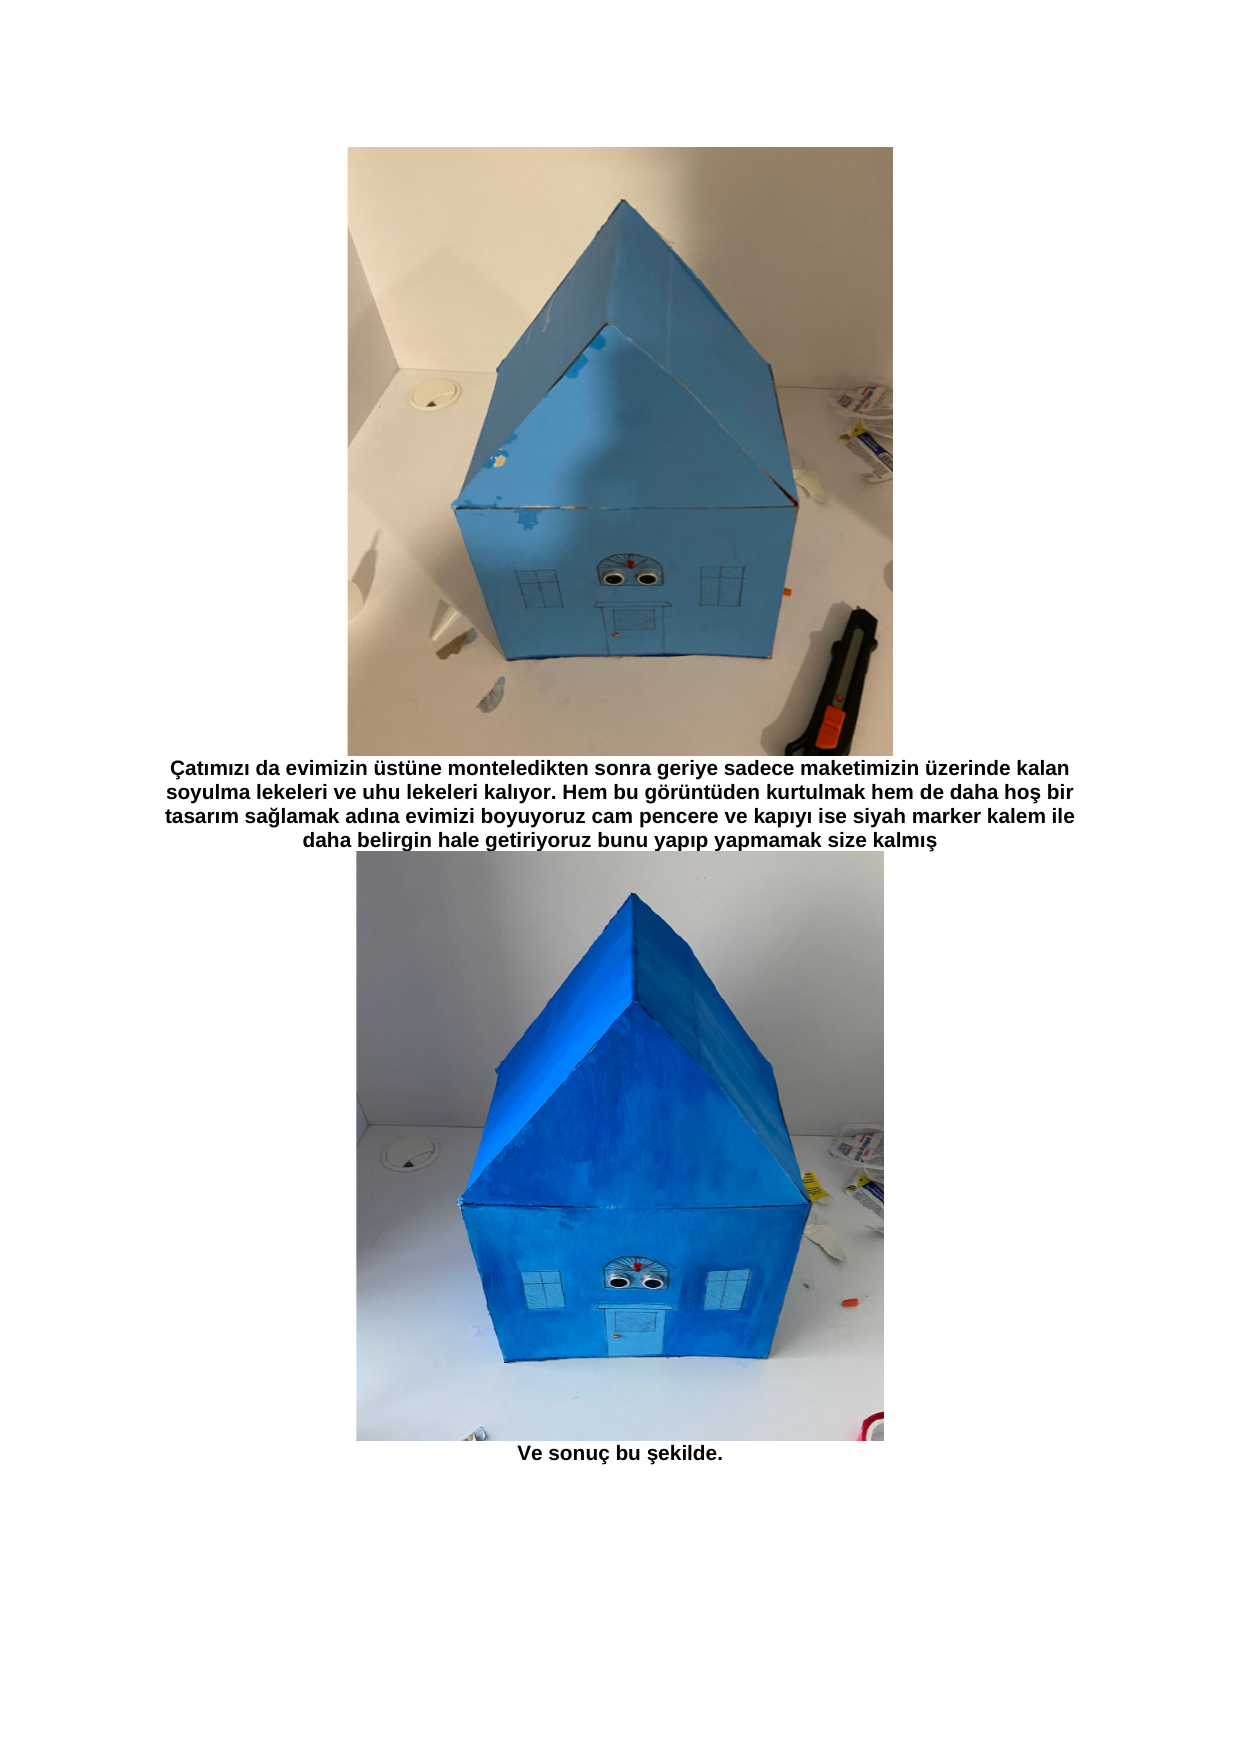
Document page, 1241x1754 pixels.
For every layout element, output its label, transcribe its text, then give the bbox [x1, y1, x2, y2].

text Çatımızı da evimizin üstüne monteledikten sonra geriye sadece maketimizin üzerinde kalan soyulma lekeleri ve uhu lekeleri kalıyor. Hem bu görüntüden kurtulmak hem de daha hoş bir tasarım sağlamak adına evimizi boyuyoruz cam pencere ve kapıyı ise siyah marker kalem ile daha belirgin hale getiriyoruz bunu yapıp yapmamak size kalmış [148, 756, 1092, 852]
picture [356, 851, 884, 1441]
text Ve sonuç bu şekilde. [148, 1440, 1092, 1464]
picture [347, 147, 893, 756]
